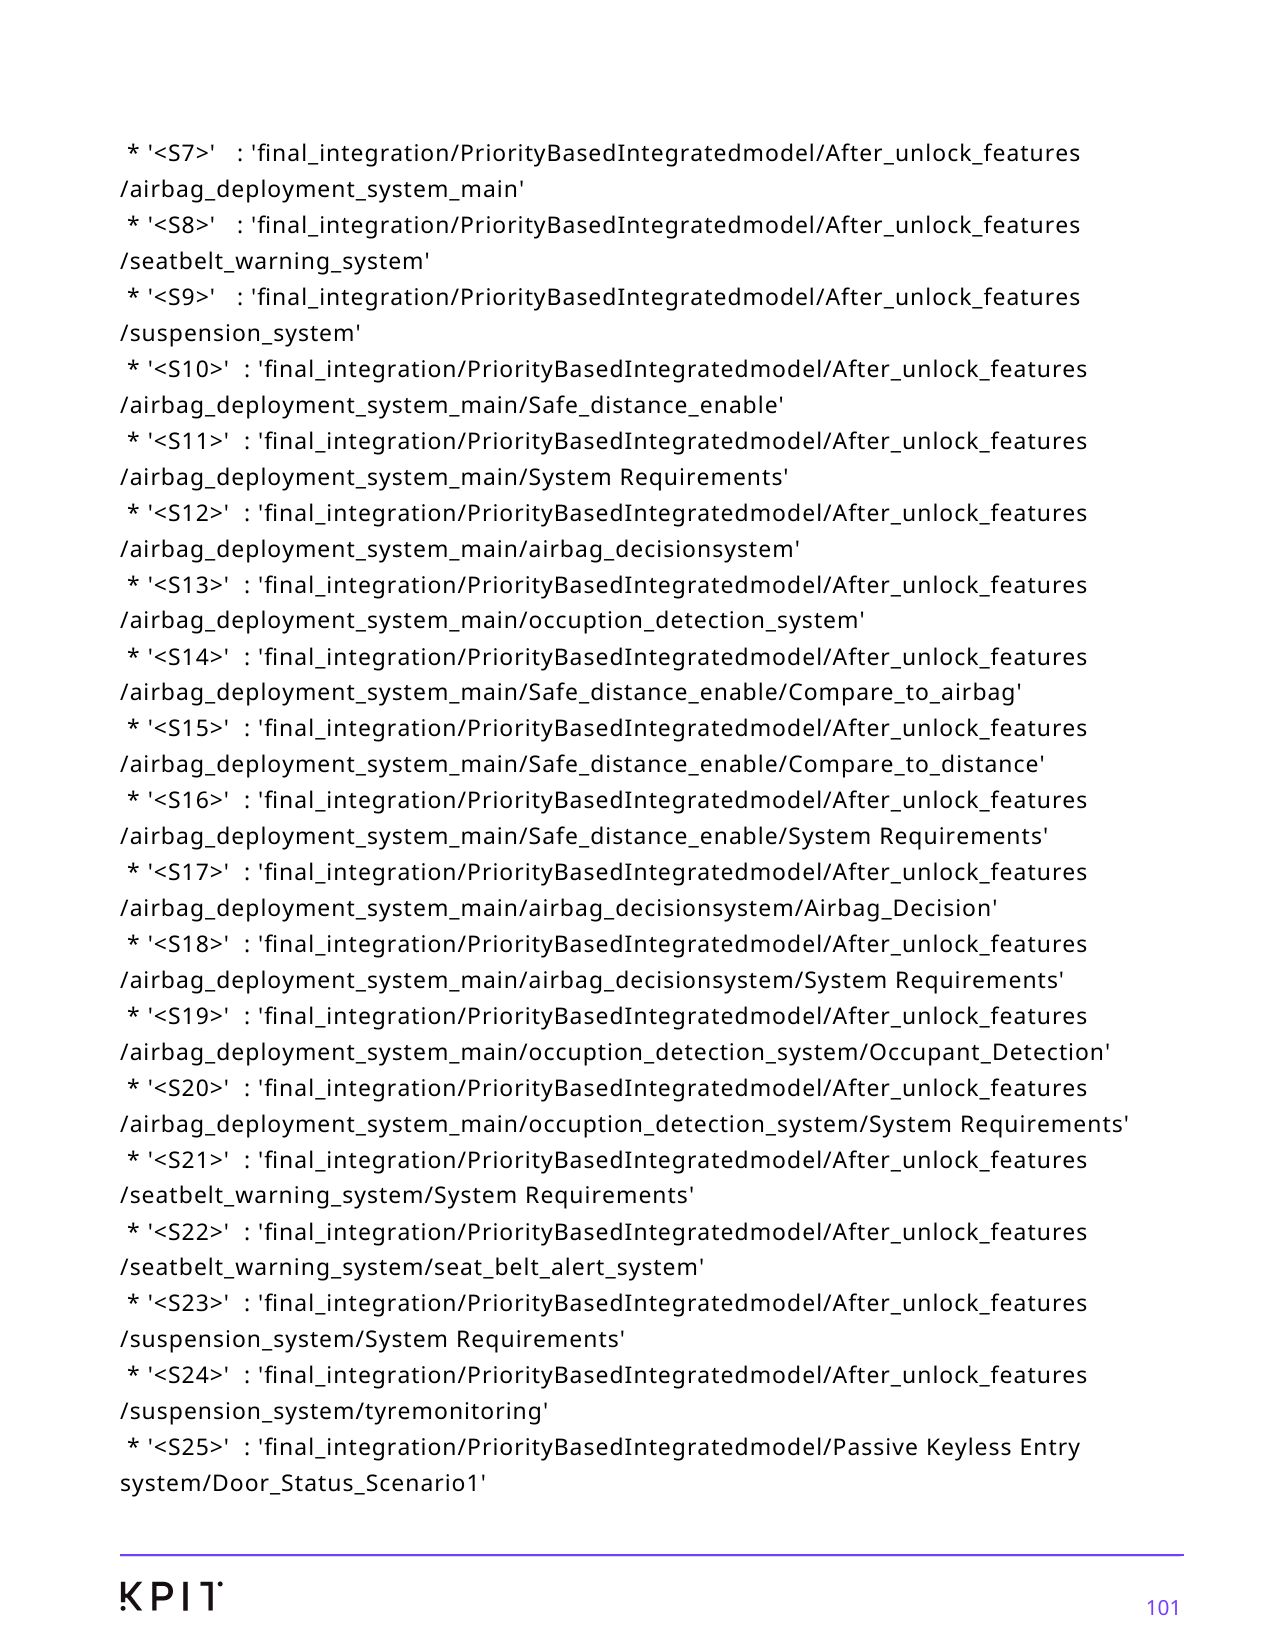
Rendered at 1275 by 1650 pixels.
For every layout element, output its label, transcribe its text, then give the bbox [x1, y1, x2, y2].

text * '<S7>' : 'final_integration/PriorityBasedIntegratedmodel/After_unlock_features /airbag_deployment_system_main' [120, 137, 1181, 204]
text * '<S12>' : 'final_integration/PriorityBasedIntegratedmodel/After_unlock_features /airbag_deployment_system_main/airbag_decisionsystem' [120, 497, 1181, 564]
text * '<S17>' : 'final_integration/PriorityBasedIntegratedmodel/After_unlock_features /airbag_deployment_system_main/airbag_decisionsystem/Airbag_Decision' [120, 856, 1181, 923]
text * '<S21>' : 'final_integration/PriorityBasedIntegratedmodel/After_unlock_features /seatbelt_warning_system/System Requirements' [120, 1143, 1181, 1211]
text * '<S16>' : 'final_integration/PriorityBasedIntegratedmodel/After_unlock_features /airbag_deployment_system_main/Safe_distance_enable/System Requirements' [120, 784, 1181, 851]
text * '<S10>' : 'final_integration/PriorityBasedIntegratedmodel/After_unlock_features /airbag_deployment_system_main/Safe_distance_enable' [120, 353, 1181, 420]
text * '<S13>' : 'final_integration/PriorityBasedIntegratedmodel/After_unlock_features /airbag_deployment_system_main/occuption_detection_system' [120, 568, 1181, 636]
text * '<S23>' : 'final_integration/PriorityBasedIntegratedmodel/After_unlock_features /suspension_system/System Requirements' [120, 1287, 1181, 1354]
text * '<S19>' : 'final_integration/PriorityBasedIntegratedmodel/After_unlock_features /airbag_deployment_system_main/occuption_detection_system/Occupant_Detection' [120, 1000, 1181, 1067]
text * '<S25>' : 'final_integration/PriorityBasedIntegratedmodel/Passive Keyless Entry system/Door_Status_Scenario1' [120, 1431, 1181, 1498]
text * '<S9>' : 'final_integration/PriorityBasedIntegratedmodel/After_unlock_features /suspension_system' [120, 281, 1181, 348]
text * '<S15>' : 'final_integration/PriorityBasedIntegratedmodel/After_unlock_features /airbag_deployment_system_main/Safe_distance_enable/Compare_to_distance' [120, 712, 1181, 779]
text * '<S22>' : 'final_integration/PriorityBasedIntegratedmodel/After_unlock_features /seatbelt_warning_system/seat_belt_alert_system' [120, 1215, 1181, 1283]
text * '<S8>' : 'final_integration/PriorityBasedIntegratedmodel/After_unlock_features /seatbelt_warning_system' [120, 209, 1181, 276]
picture [96, 1561, 247, 1632]
text * '<S20>' : 'final_integration/PriorityBasedIntegratedmodel/After_unlock_features /airbag_deployment_system_main/occuption_detection_system/System Requirements' [120, 1072, 1181, 1139]
text * '<S14>' : 'final_integration/PriorityBasedIntegratedmodel/After_unlock_features /airbag_deployment_system_main/Safe_distance_enable/Compare_to_airbag' [120, 640, 1181, 708]
text * '<S11>' : 'final_integration/PriorityBasedIntegratedmodel/After_unlock_features /airbag_deployment_system_main/System Requirements' [120, 425, 1181, 492]
text * '<S18>' : 'final_integration/PriorityBasedIntegratedmodel/After_unlock_features /airbag_deployment_system_main/airbag_decisionsystem/System Requirements' [120, 928, 1181, 995]
text * '<S24>' : 'final_integration/PriorityBasedIntegratedmodel/After_unlock_features /suspension_system/tyremonitoring' [120, 1359, 1181, 1426]
